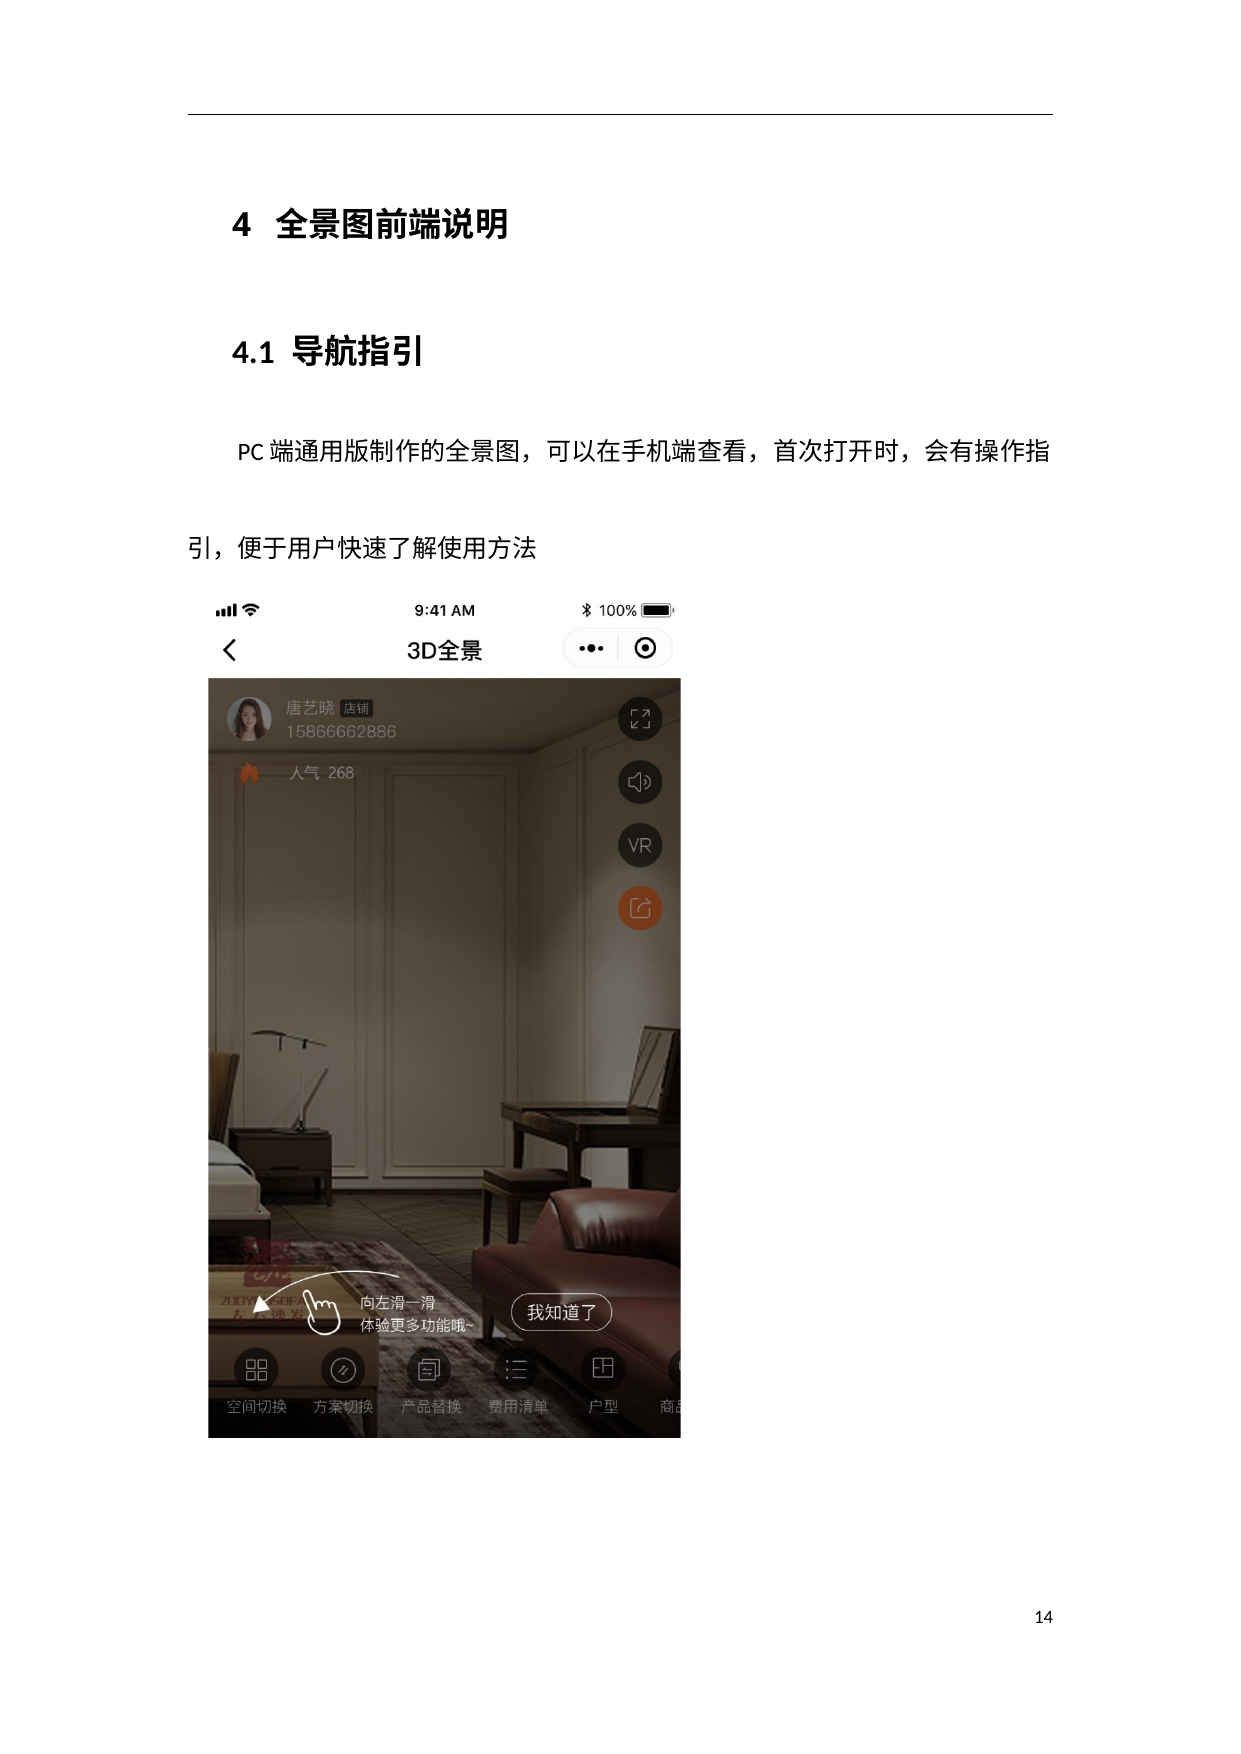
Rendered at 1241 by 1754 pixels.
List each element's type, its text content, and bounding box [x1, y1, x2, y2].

subtitle 全景图前端说明 [232, 189, 1053, 254]
subtitle 导航指引 [232, 316, 1053, 381]
text PC端通用版制作的全景图，可以在手机端查看，首次打开时，会有操作指引，便于用户快速了解使用方法 [187, 417, 1053, 579]
picture [208, 597, 681, 1438]
